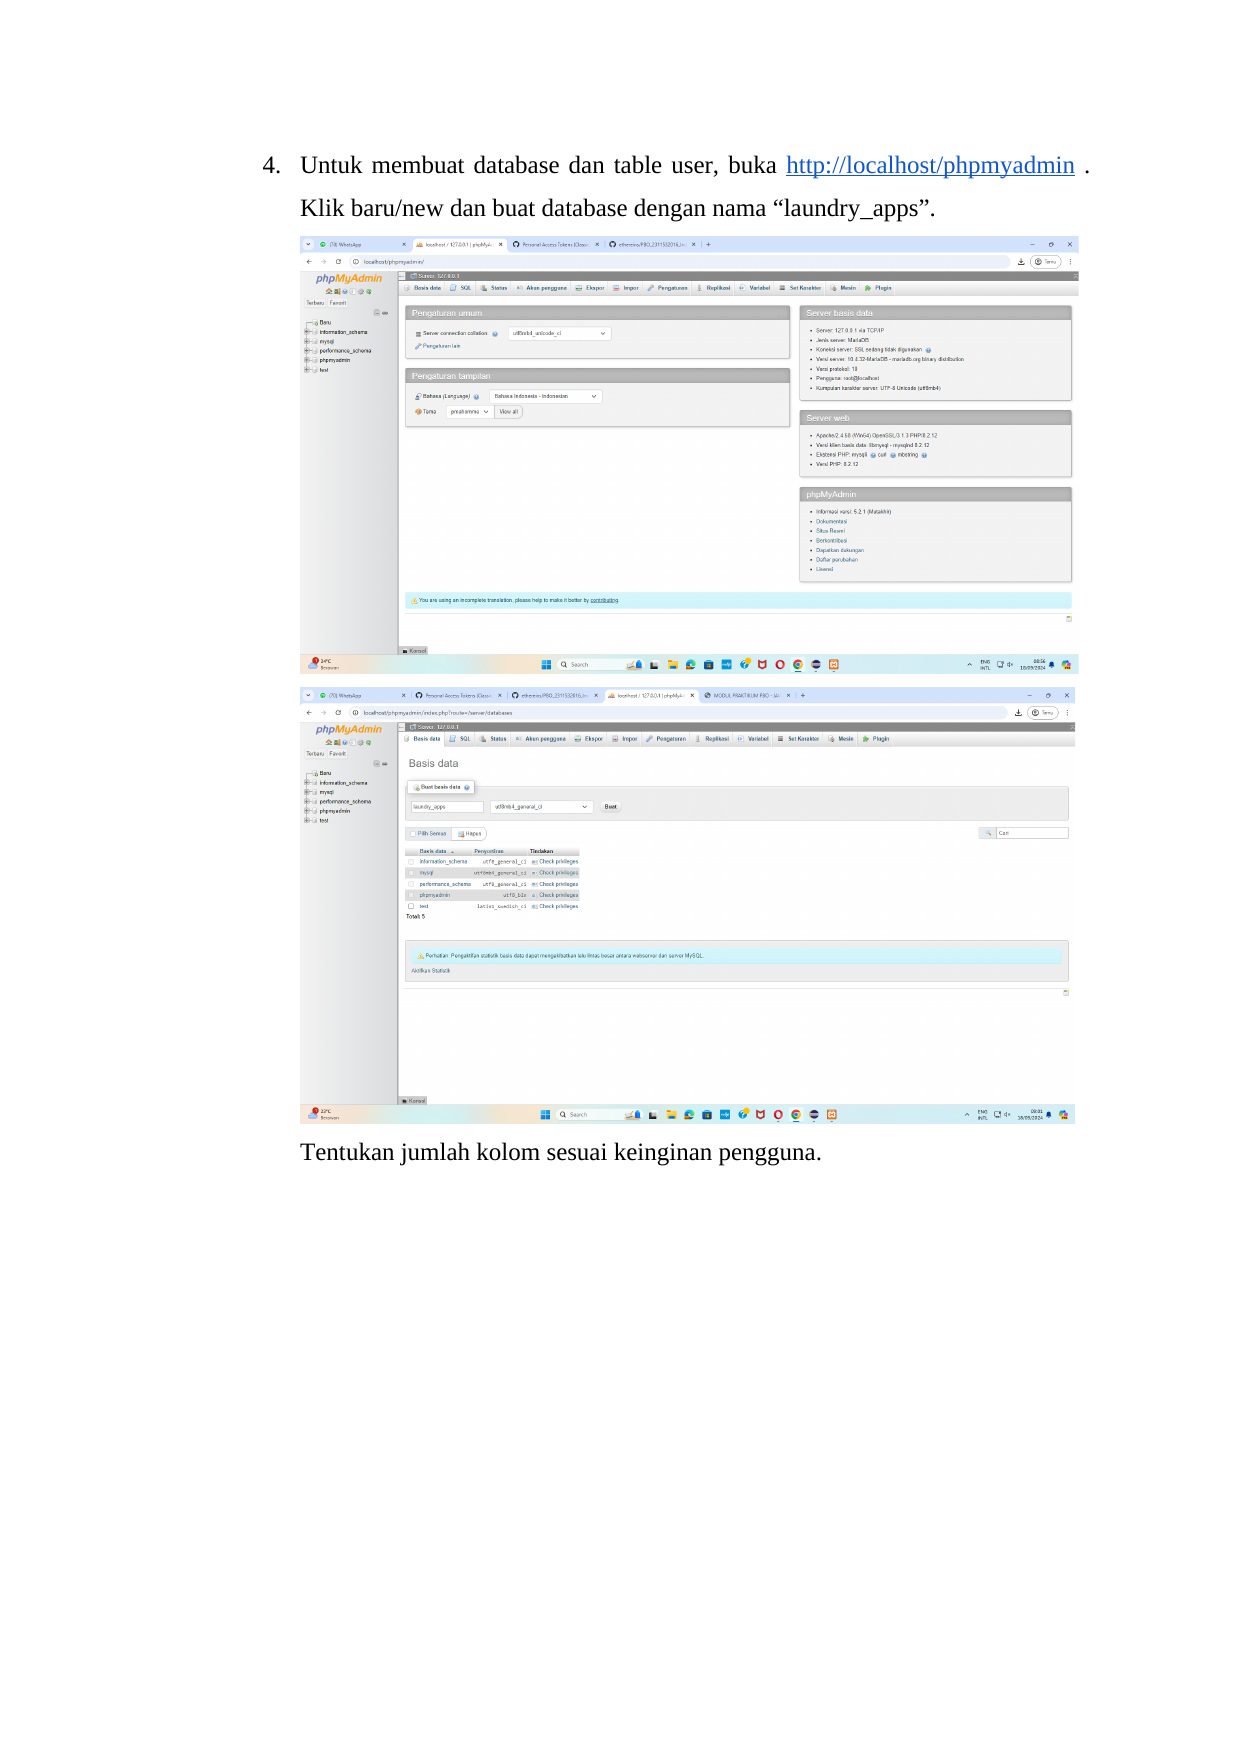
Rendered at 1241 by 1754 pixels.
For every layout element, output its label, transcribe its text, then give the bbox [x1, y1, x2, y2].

list Untuk membuat database dan table user, buka http://localhost/phpmyadmin . Klik baru/new dan buat database dengan nama “laundry_apps”. [262, 150, 1090, 222]
text Tentukan jumlah kolom sesuai keinginan pengguna. [300, 1137, 1090, 1166]
picture [300, 236, 1079, 674]
picture [300, 687, 1075, 1124]
